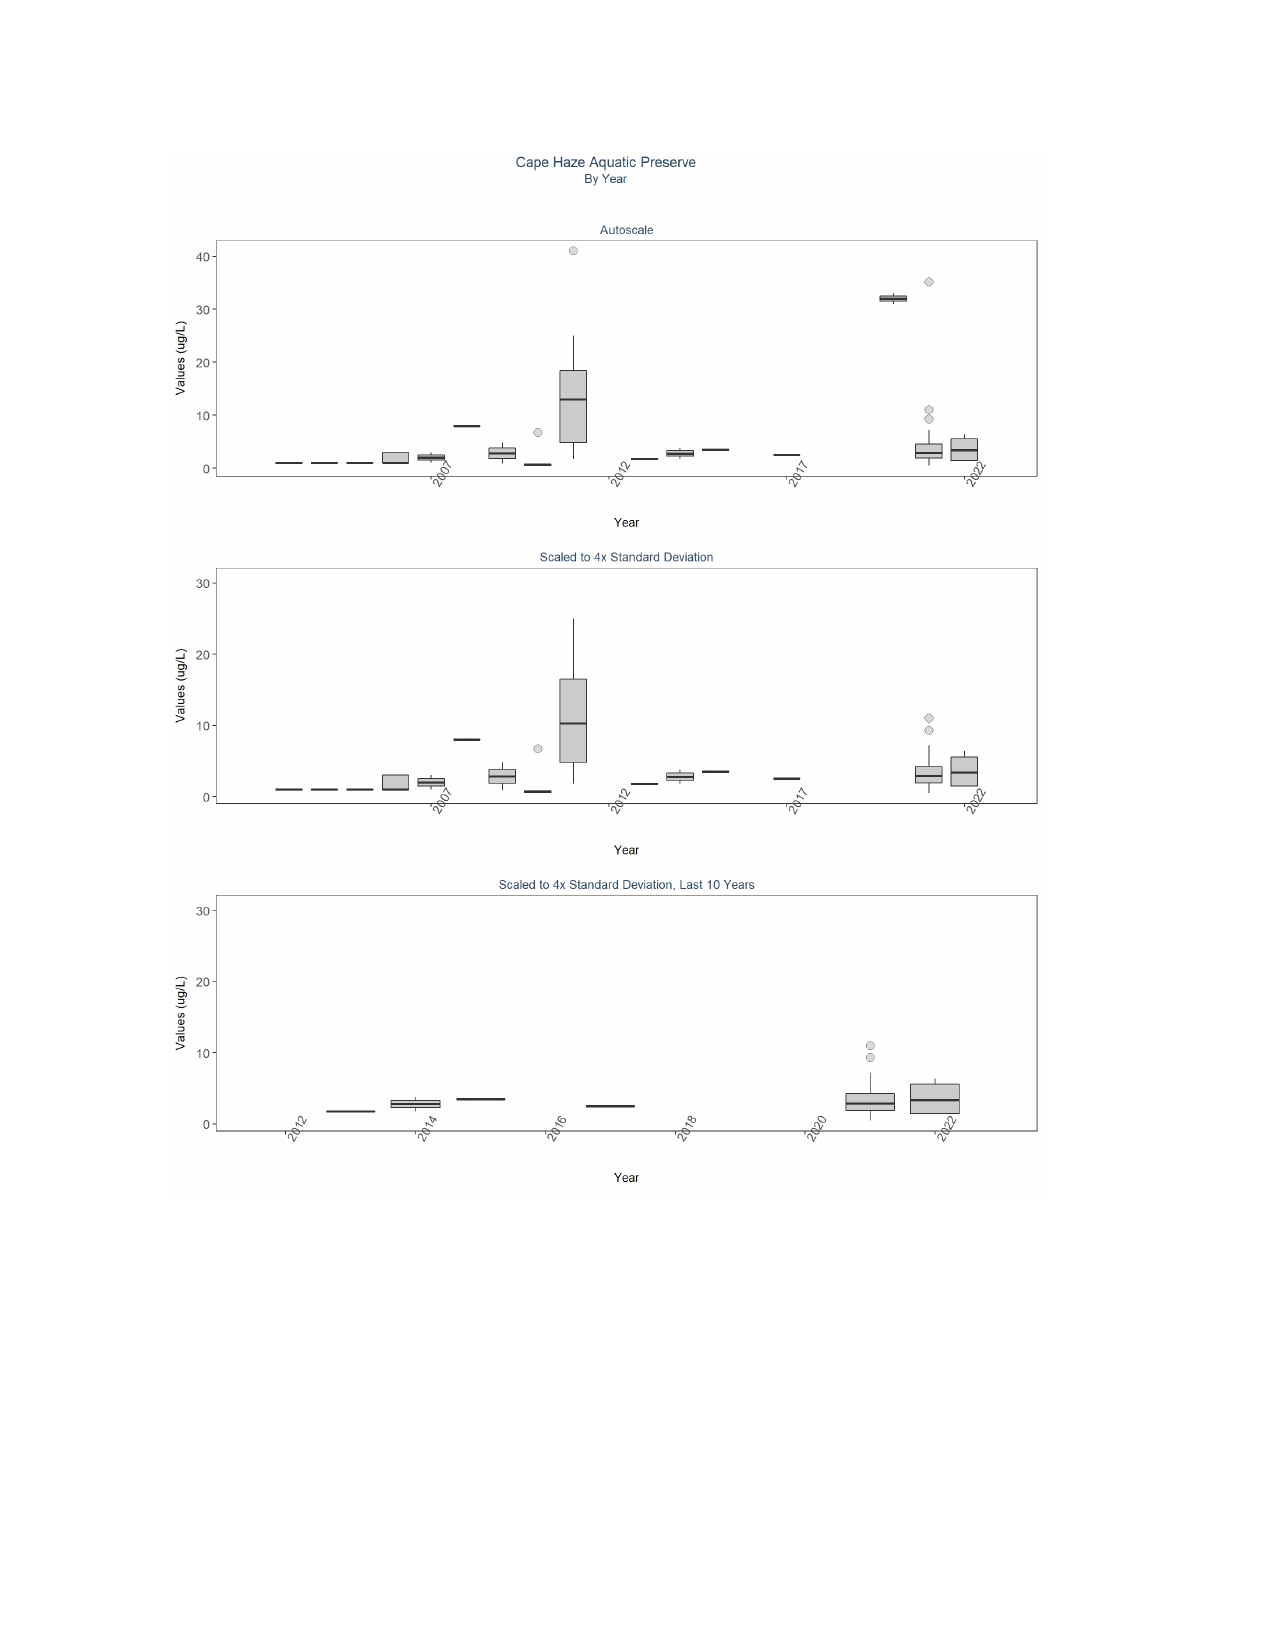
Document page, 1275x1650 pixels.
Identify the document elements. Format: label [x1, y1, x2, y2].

picture [168, 150, 1044, 1200]
